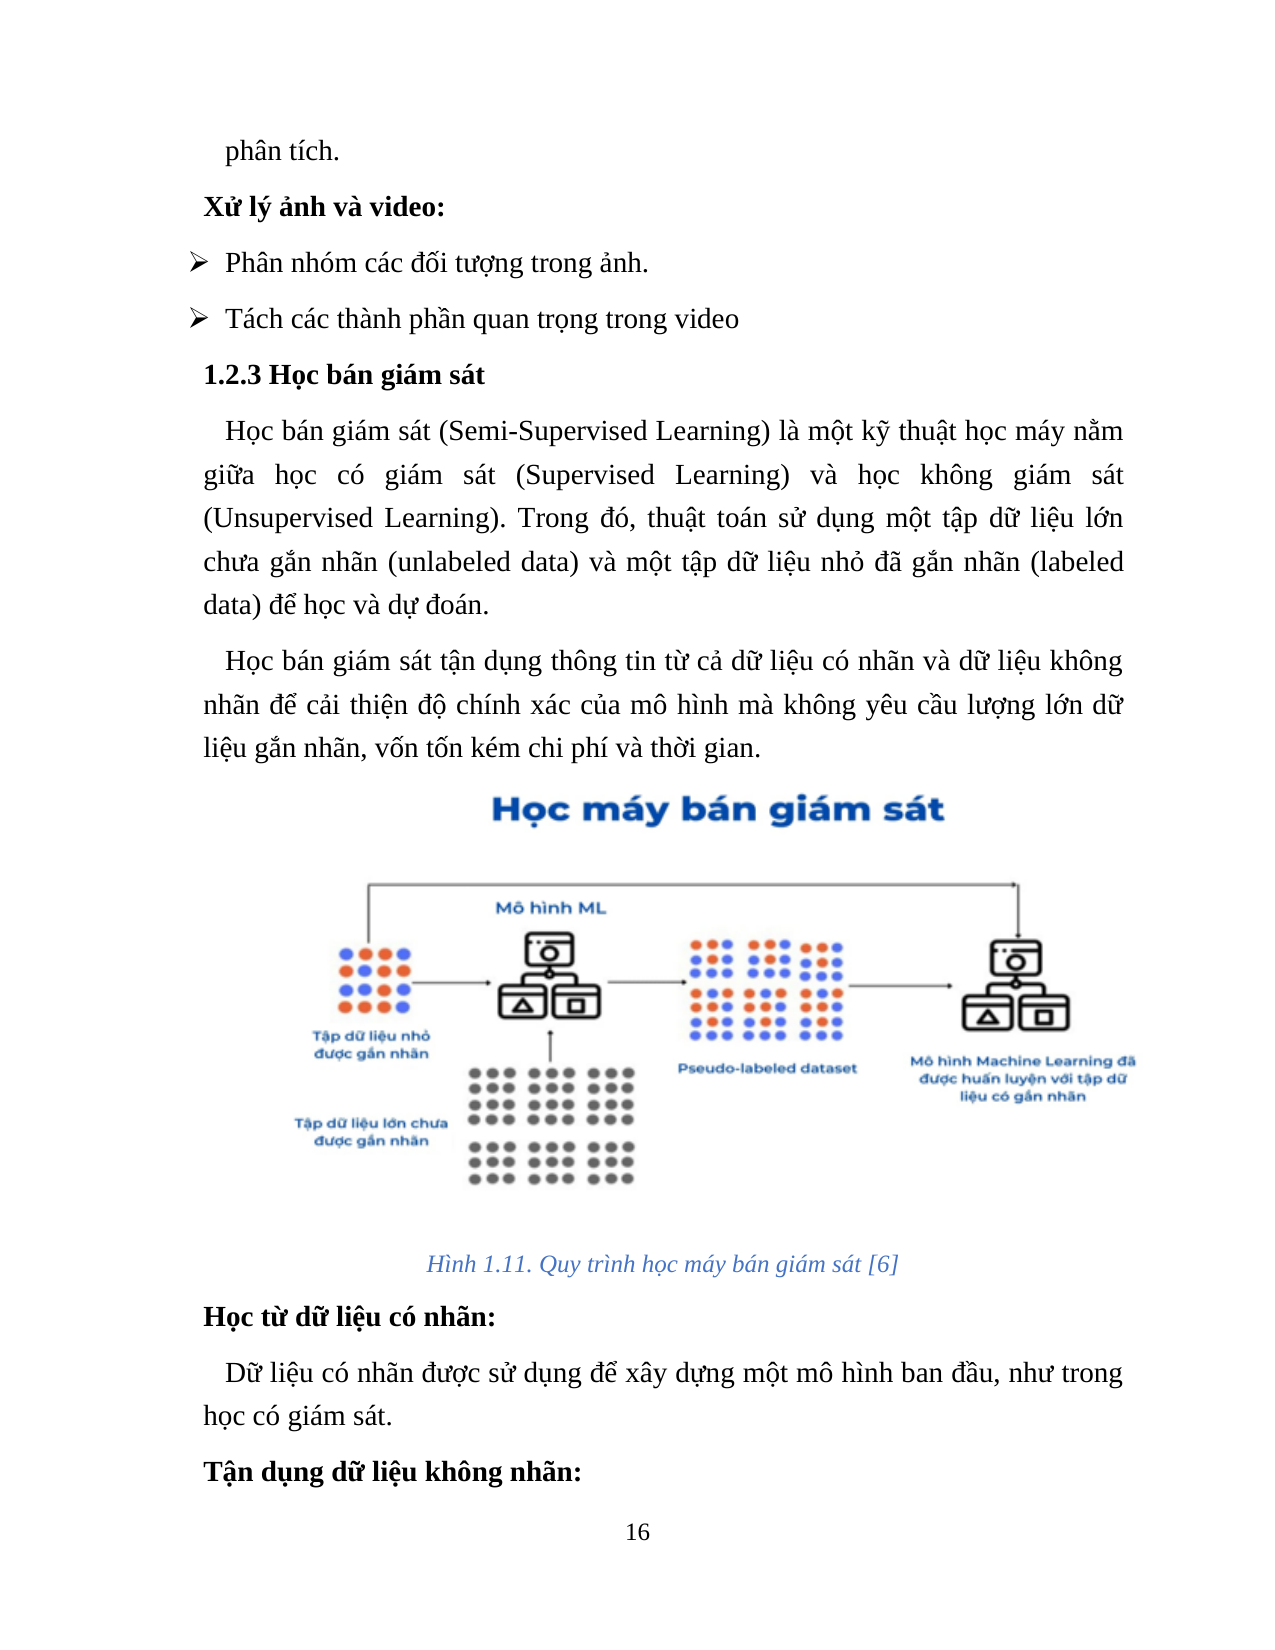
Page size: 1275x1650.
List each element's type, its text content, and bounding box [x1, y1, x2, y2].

text Xử lý ảnh và video: [203, 189, 1125, 222]
text Học từ dữ liệu có nhãn: [203, 1299, 1125, 1332]
subtitle 1.2.3 Học bán giám sát [203, 357, 1125, 391]
text Dữ liệu có nhãn được sử dụng để xây dựng một mô hình ban đầu, như trong học có giám sát. [203, 1355, 1125, 1432]
text Tận dụng dữ liệu không nhãn: [203, 1454, 1125, 1488]
text Học bán giám sát tận dụng thông tin từ cả dữ liệu có nhãn và dữ liệu không nhãn để cải thiện độ chính xác của mô hình mà không yêu cầu lượng lớn dữ liệu gắn nhãn, vốn tốn kém chi phí và thời gian. [203, 643, 1125, 764]
list Phân nhóm các đối tượng trong ảnh. [187, 245, 1125, 279]
text Hình 1.11. Quy trình học máy bán giám sát [6] [203, 1249, 1125, 1278]
text Học bán giám sát (Semi-Supervised Learning) là một kỹ thuật học máy nằm giữa học có giám sát (Supervised Learning) và học không giám sát (Unsupervised Learning). Trong đó, thuật toán sử dụng một tập dữ liệu lớn chưa gắn nhãn (unlabeled data) và một tập dữ liệu nhỏ đã gắn nhãn (labeled data) để học và dự đoán. [203, 413, 1125, 621]
list Tách các thành phần quan trọng trong video [187, 301, 1125, 335]
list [187, 133, 1125, 166]
picture [203, 786, 1179, 1227]
